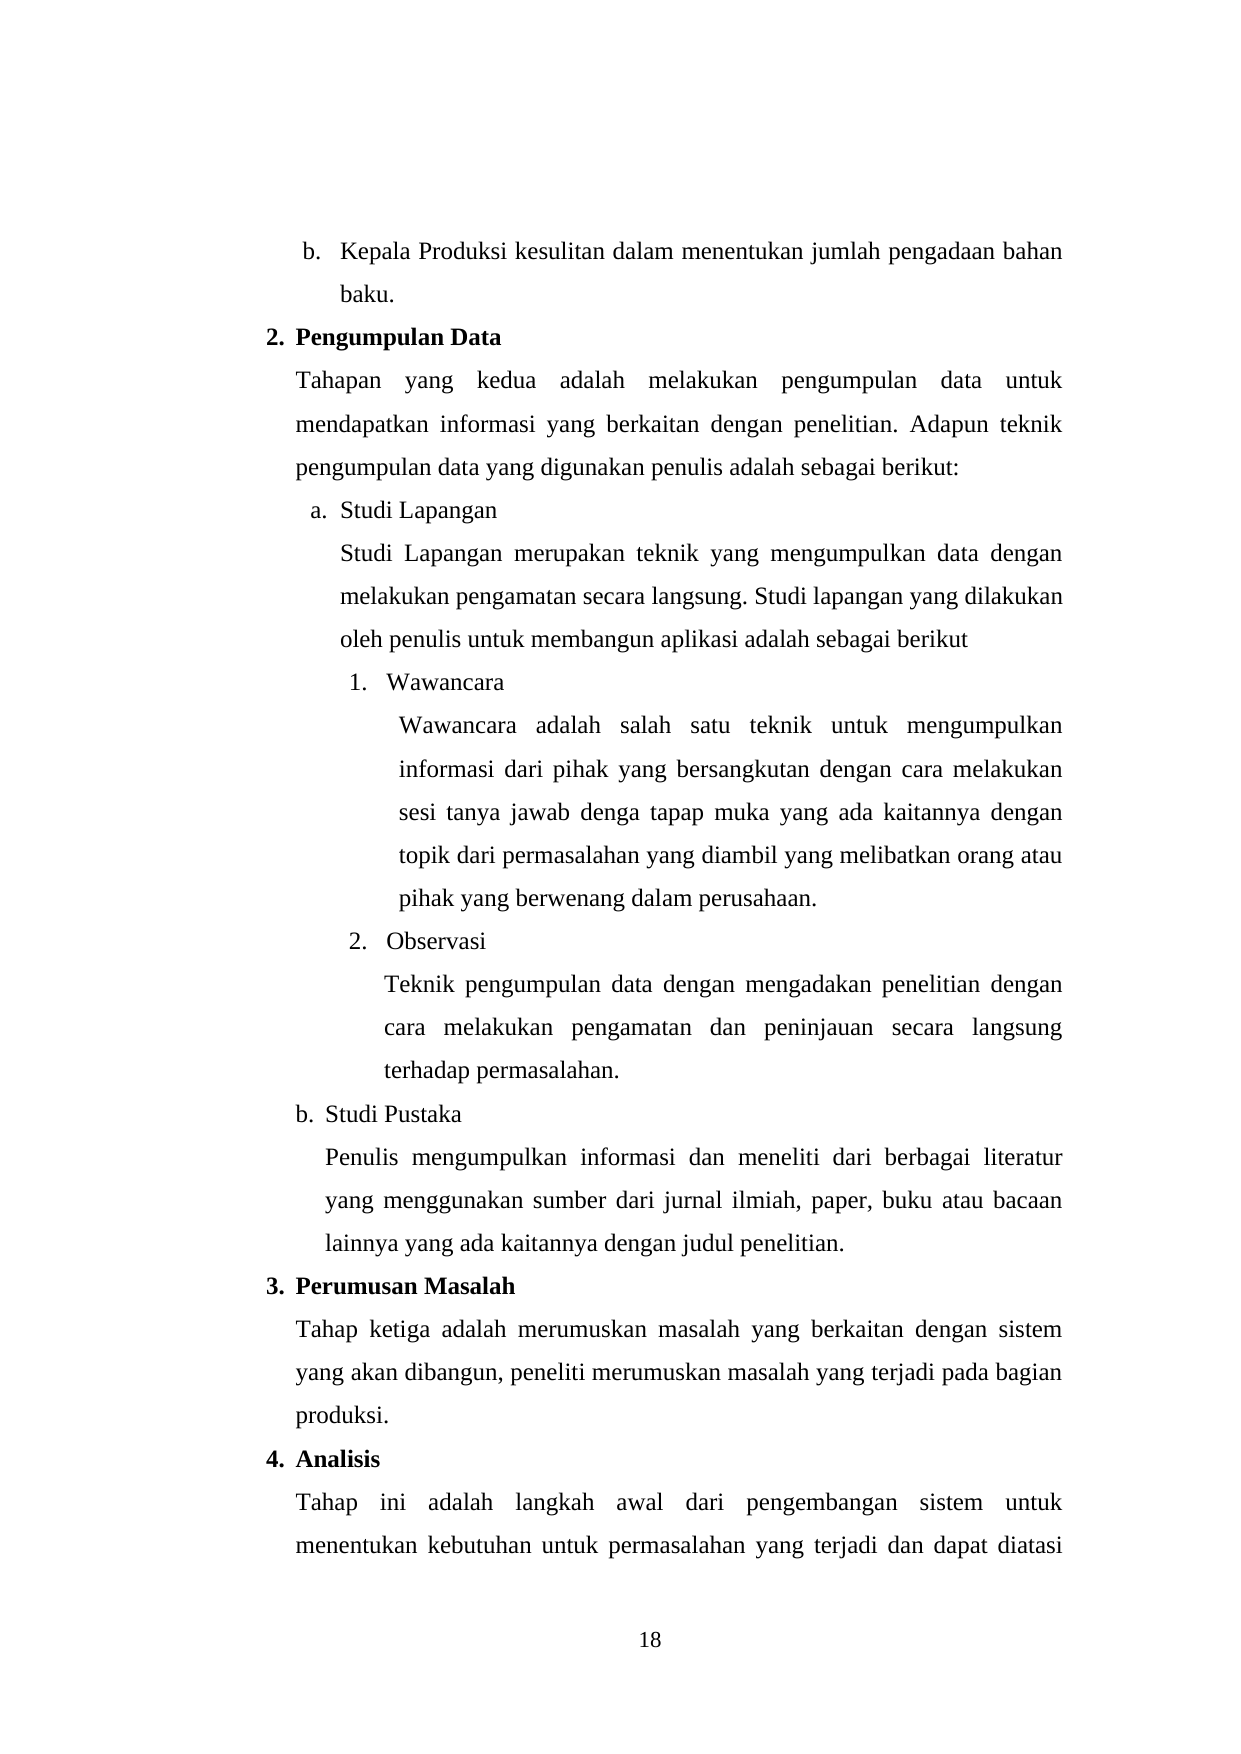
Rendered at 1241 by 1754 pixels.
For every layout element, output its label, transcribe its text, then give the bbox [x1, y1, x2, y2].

list Perumusan Masalah [266, 1271, 1063, 1300]
list Studi Lapangan [310, 495, 1063, 524]
list Kepala Produksi kesulitan dalam menentukan jumlah pengadaan bahan baku. [302, 236, 1063, 308]
list Wawancara [349, 667, 1063, 696]
list Pengumpulan Data [266, 322, 1063, 351]
list Studi Pustaka [295, 1099, 1063, 1127]
text Teknik pengumpulan data dengan mengadakan penelitian dengan cara melakukan pengamatan dan peninjauan secara langsung terhadap permasalahan. [384, 969, 1063, 1084]
text Tahapan yang kedua adalah melakukan pengumpulan data untuk mendapatkan informasi yang berkaitan dengan penelitian. Adapun teknik pengumpulan data yang digunakan penulis adalah sebagai berikut: [295, 366, 1063, 481]
text Tahap ketiga adalah merumuskan masalah yang berkaitan dengan sistem yang akan dibangun, peneliti merumuskan masalah yang terjadi pada bagian produksi. [295, 1314, 1063, 1429]
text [295, 1487, 1063, 1559]
text Wawancara adalah salah satu teknik untuk mengumpulkan informasi dari pihak yang bersangkutan dengan cara melakukan sesi tanya jawab denga tapap muka yang ada kaitannya dengan topik dari permasalahan yang diambil yang melibatkan orang atau pihak yang berwenang dalam perusahaan. [399, 711, 1063, 912]
text Studi Lapangan merupakan teknik yang mengumpulkan data dengan melakukan pengamatan secara langsung. Studi lapangan yang dilakukan oleh penulis untuk membangun aplikasi adalah sebagai berikut [340, 538, 1063, 653]
list Observasi [349, 926, 1063, 955]
list Analisis [266, 1444, 1063, 1472]
text Penulis mengumpulkan informasi dan meneliti dari berbagai literatur yang menggunakan sumber dari jurnal ilmiah, paper, buku atau bacaan lainnya yang ada kaitannya dengan judul penelitian. [325, 1142, 1063, 1257]
